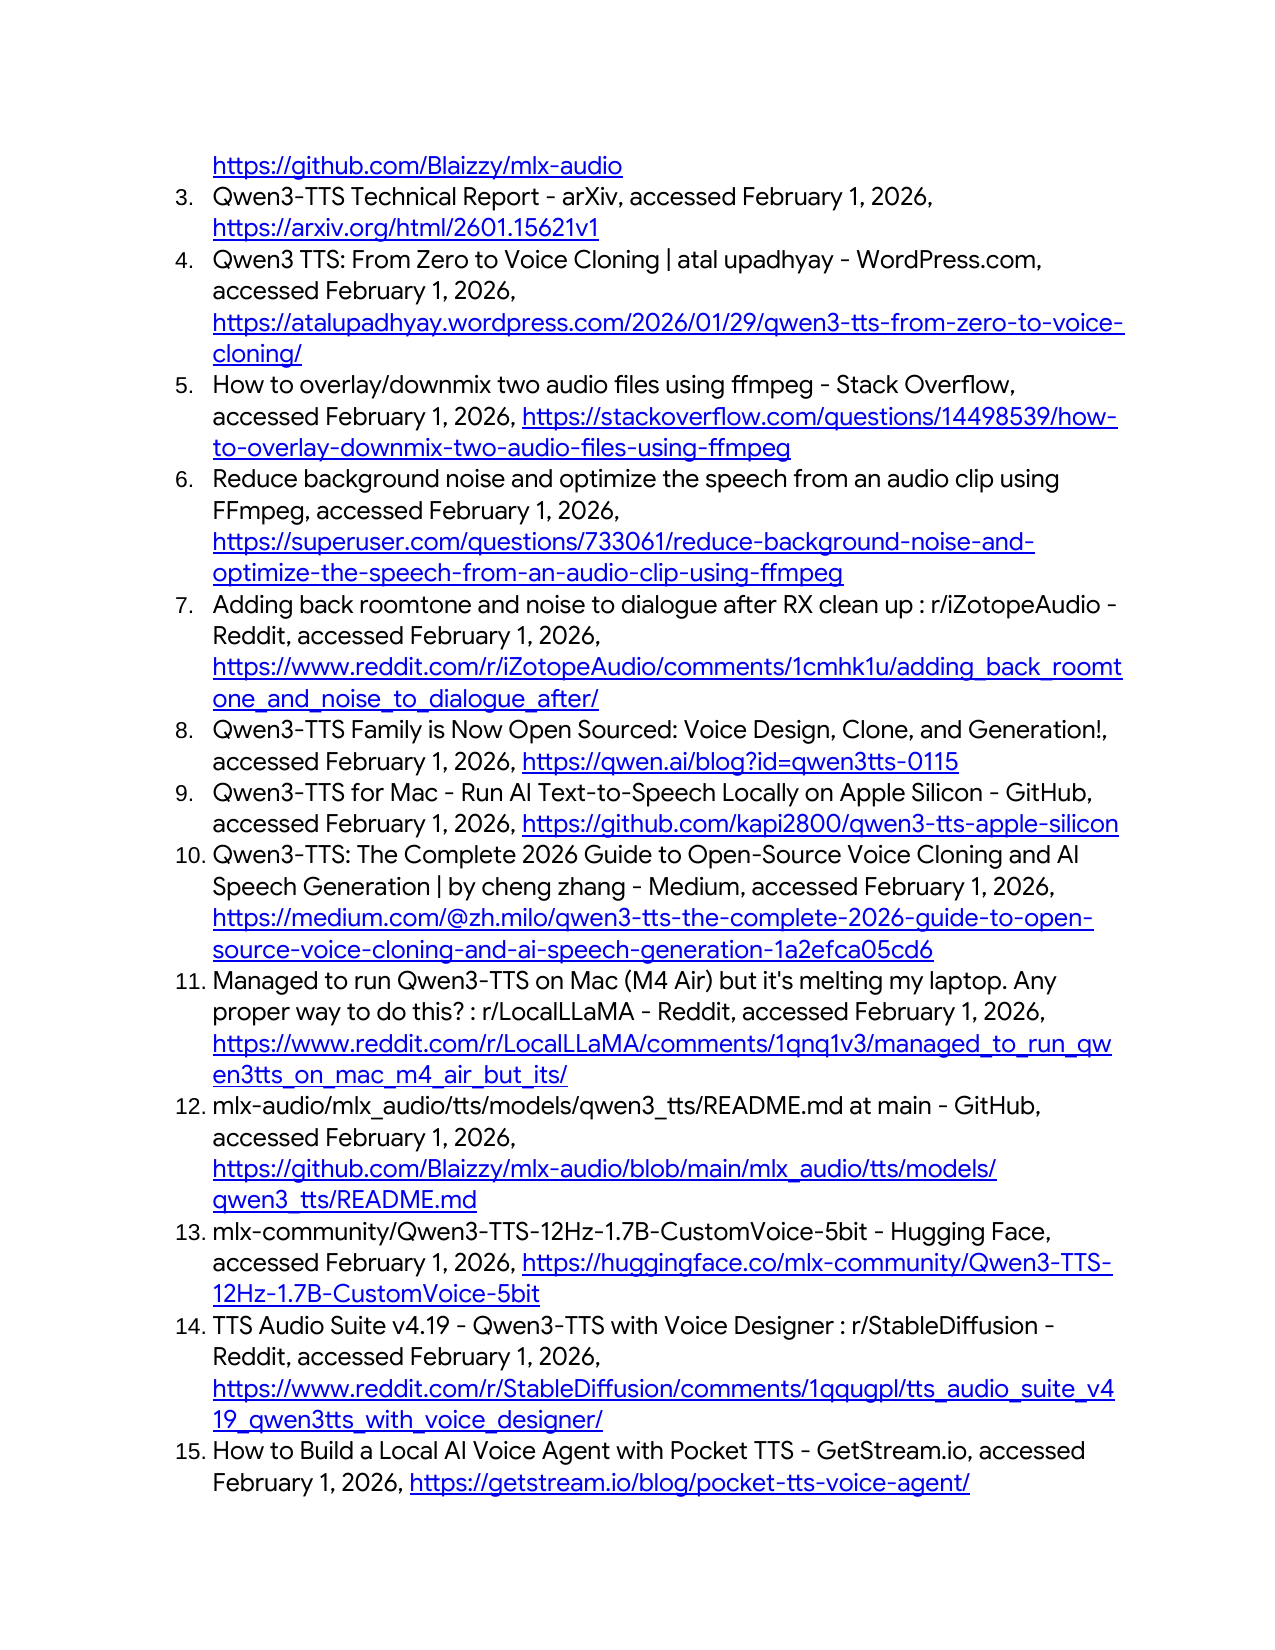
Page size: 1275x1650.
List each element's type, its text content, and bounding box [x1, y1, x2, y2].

list Qwen3-TTS Technical Report - arXiv, accessed February 1, 2026, https://arxiv.org/html/2601.15621v1 [175, 181, 1125, 244]
list Qwen3-TTS for Mac - Run AI Text-to-Speech Locally on Apple Silicon - GitHub, accessed February 1, 2026, https://github.com/kapi2800/qwen3-tts-apple-silicon [175, 777, 1125, 840]
list Qwen3-TTS Family is Now Open Sourced: Voice Design, Clone, and Generation!, accessed February 1, 2026, https://qwen.ai/blog?id=qwen3tts-0115 [175, 714, 1125, 777]
list Managed to run Qwen3-TTS on Mac (M4 Air) but it's melting my laptop. Any proper way to do this? : r/LocalLLaMA - Reddit, accessed February 1, 2026, https://www.reddit.com/r/LocalLLaMA/comments/1qnq1v3/managed_to_run_qwen3tts_on_mac_m4_air_but_its/ [175, 965, 1125, 1091]
list mlx-community/Qwen3-TTS-12Hz-1.7B-CustomVoice-5bit - Hugging Face, accessed February 1, 2026, https://huggingface.co/mlx-community/Qwen3-TTS-12Hz-1.7B-CustomVoice-5bit [175, 1216, 1125, 1310]
list mlx-audio/mlx_audio/tts/models/qwen3_tts/README.md at main - GitHub, accessed February 1, 2026, https://github.com/Blaizzy/mlx-audio/blob/main/mlx_audio/tts/models/qwen3_tts/README.md [175, 1091, 1125, 1216]
list TTS Audio Suite v4.19 - Qwen3-TTS with Voice Designer : r/StableDiffusion - Reddit, accessed February 1, 2026, https://www.reddit.com/r/StableDiffusion/comments/1qqugpl/tts_audio_suite_v419_qwen3tts_with_voice_designer/ [175, 1310, 1125, 1436]
list How to Build a Local AI Voice Agent with Pocket TTS - GetStream.io, accessed February 1, 2026, https://getstream.io/blog/pocket-tts-voice-agent/ [175, 1436, 1125, 1498]
list Adding back roomtone and noise to dialogue after RX clean up : r/iZotopeAudio - Reddit, accessed February 1, 2026, https://www.reddit.com/r/iZotopeAudio/comments/1cmhk1u/adding_back_roomtone_and_noise_to_dialogue_after/ [175, 589, 1125, 714]
list Reduce background noise and optimize the speech from an audio clip using FFmpeg, accessed February 1, 2026, https://superuser.com/questions/733061/reduce-background-noise-and-optimize-the-speech-from-an-audio-clip-using-ffmpeg [175, 463, 1125, 589]
list Qwen3-TTS: The Complete 2026 Guide to Open-Source Voice Cloning and AI Speech Generation | by cheng zhang - Medium, accessed February 1, 2026, https://medium.com/@zh.milo/qwen3-tts-the-complete-2026-guide-to-open-source-voice-cloning-and-ai-speech-generation-1a2efca05cd6 [175, 840, 1125, 965]
list Qwen3 TTS: From Zero to Voice Cloning | atal upadhyay - WordPress.com, accessed February 1, 2026, https://atalupadhyay.wordpress.com/2026/01/29/qwen3-tts-from-zero-to-voice-cloning/ [175, 244, 1125, 369]
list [175, 150, 1125, 181]
list How to overlay/downmix two audio files using ffmpeg - Stack Overflow, accessed February 1, 2026, https://stackoverflow.com/questions/14498539/how-to-overlay-downmix-two-audio-files-using-ffmpeg [175, 369, 1125, 463]
